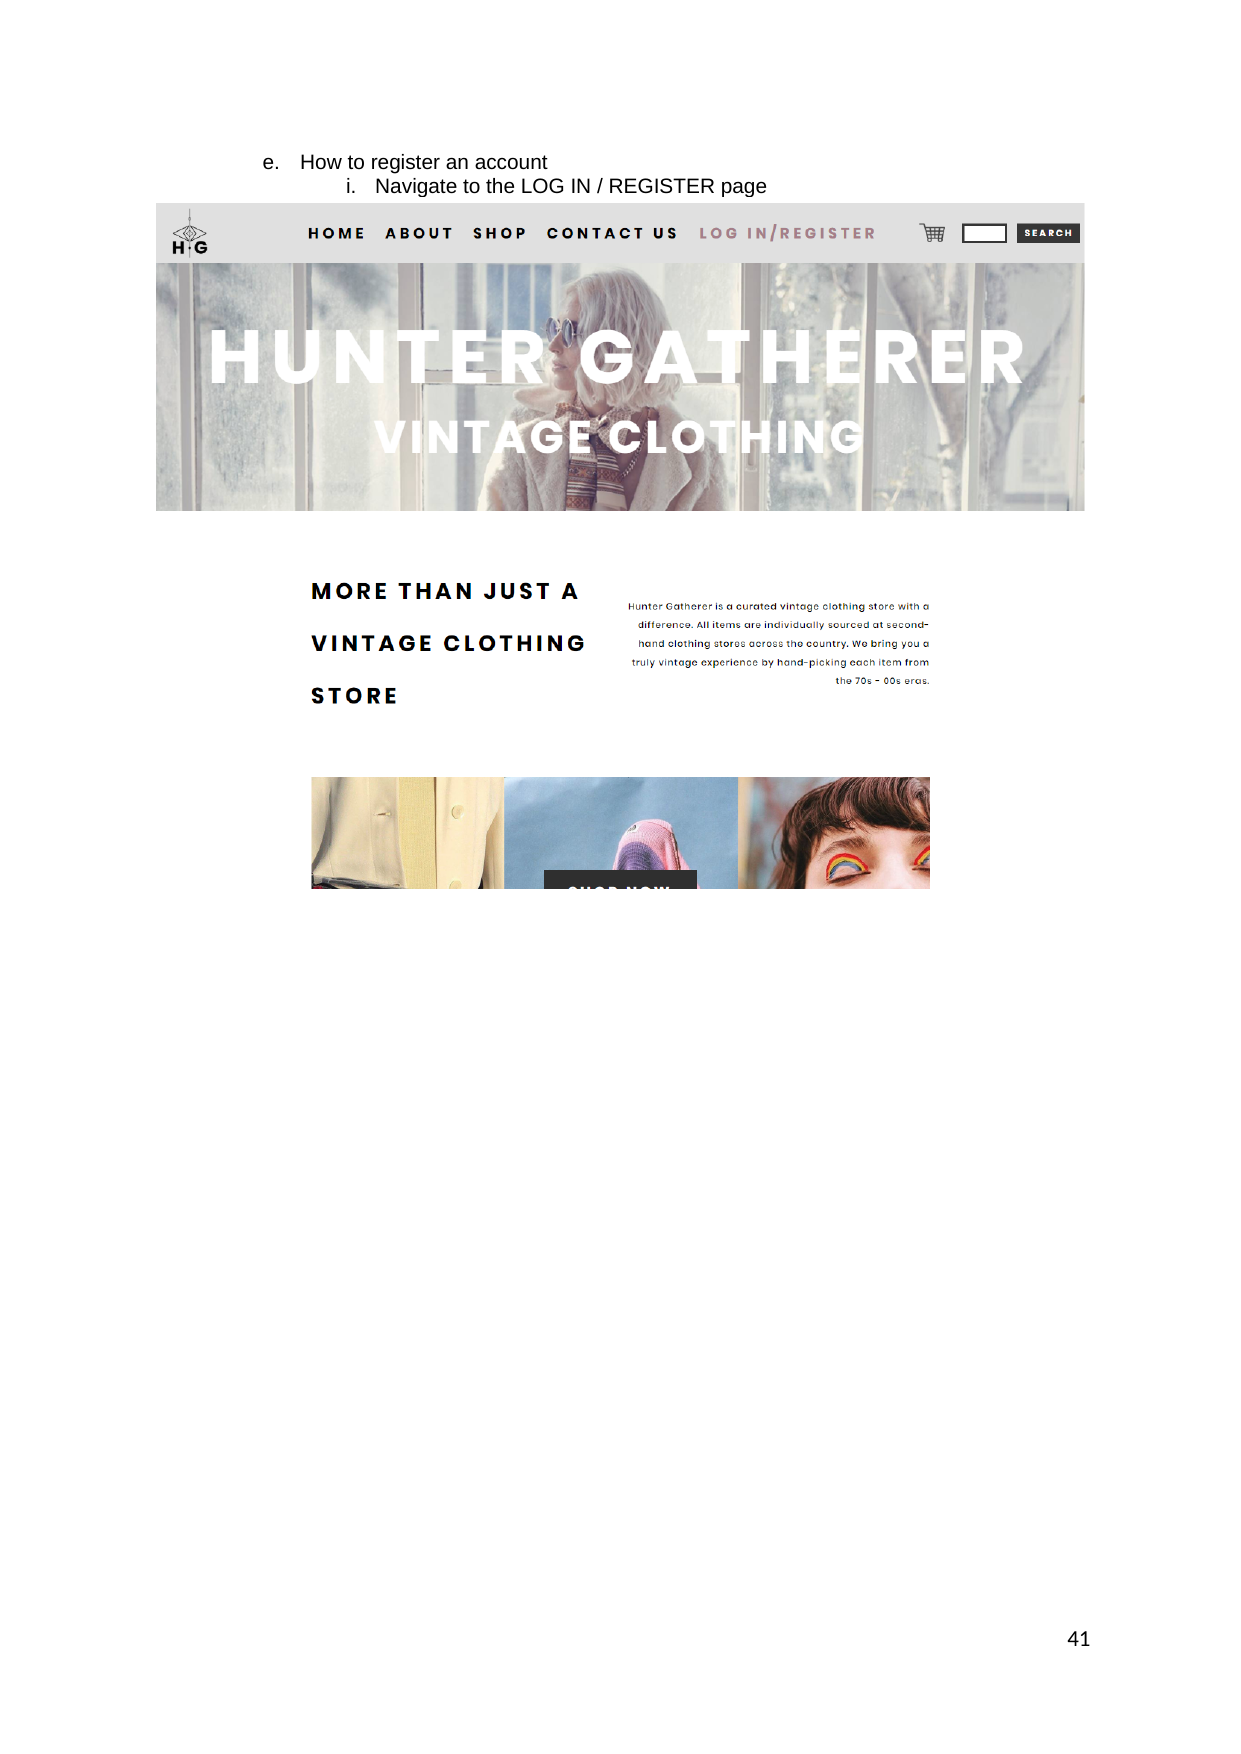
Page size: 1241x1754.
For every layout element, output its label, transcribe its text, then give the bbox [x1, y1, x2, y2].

picture [150, 197, 1089, 889]
list Navigate to the LOG IN / REGISTER page [356, 174, 1090, 198]
list How to register an account [262, 150, 1090, 174]
